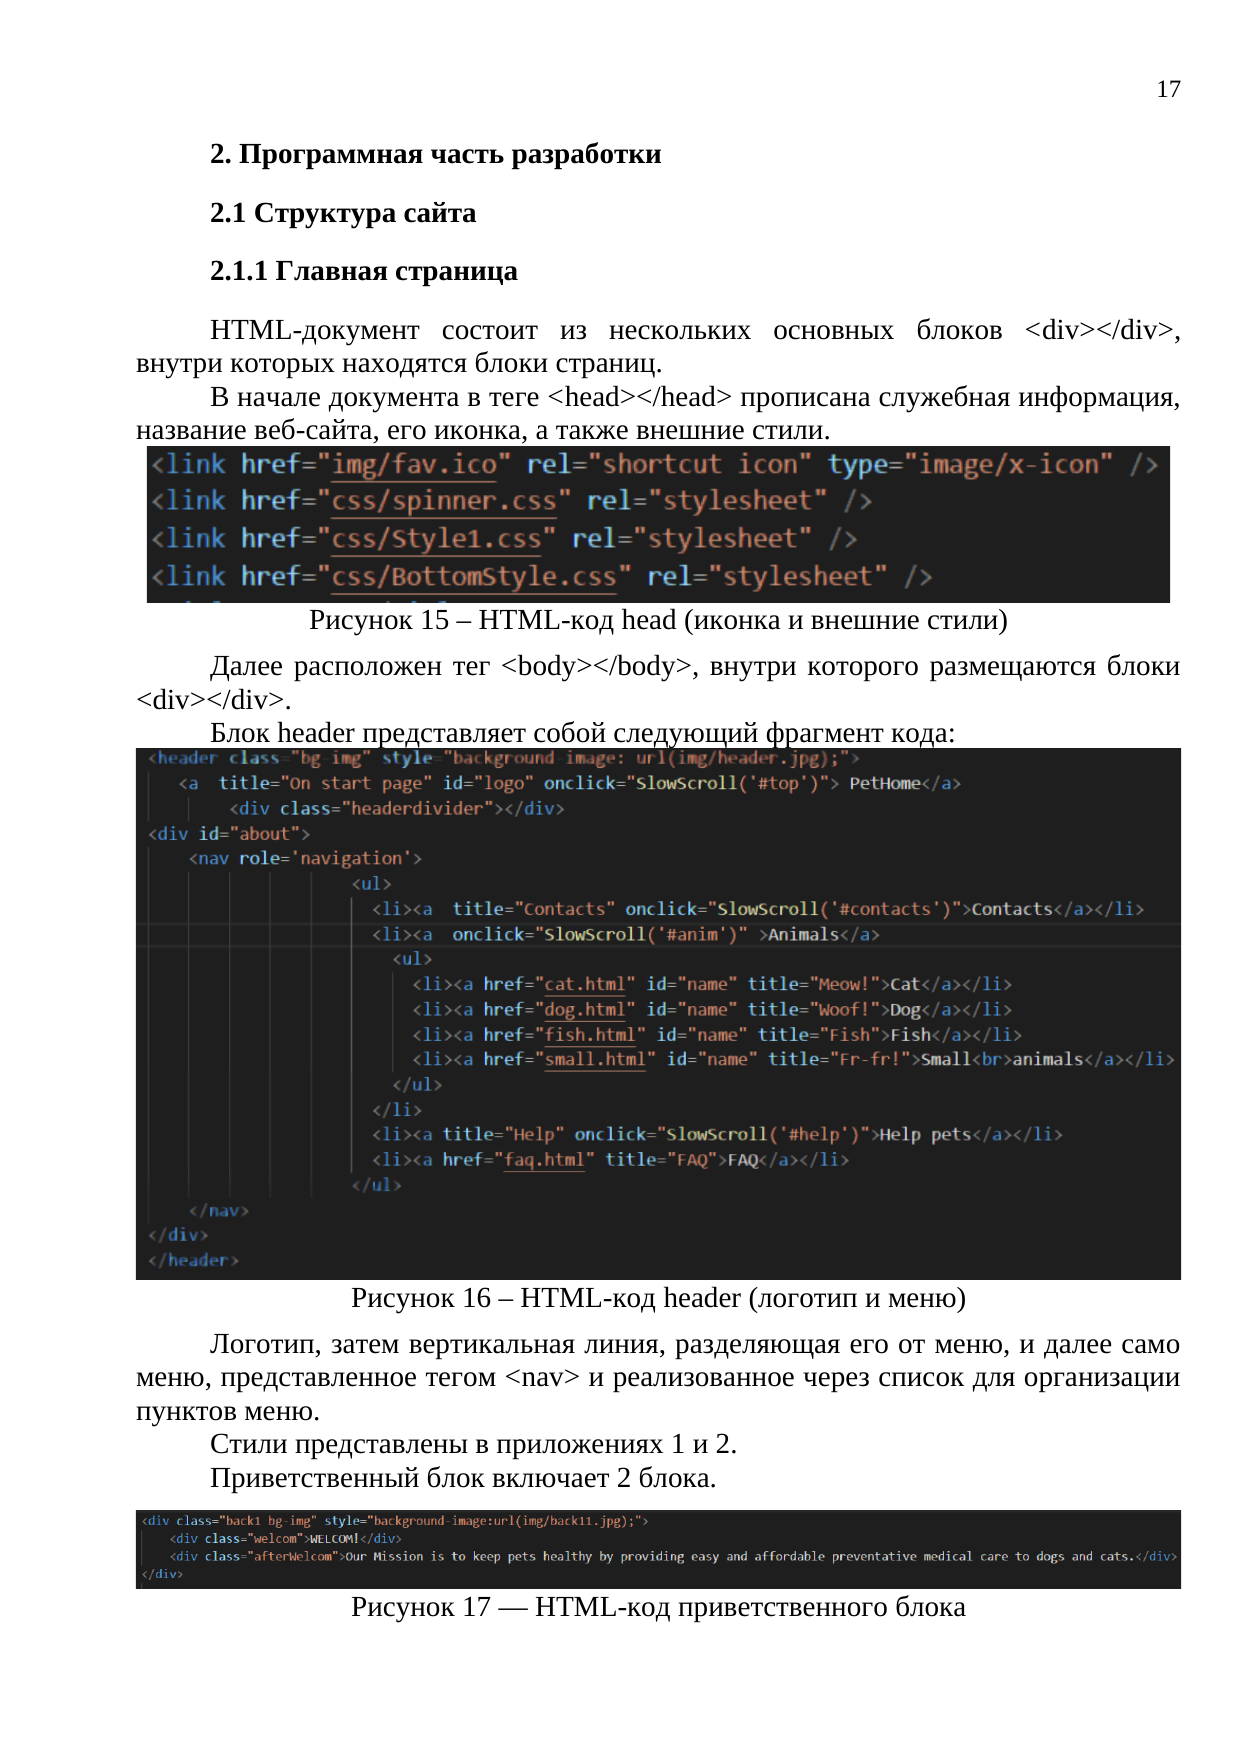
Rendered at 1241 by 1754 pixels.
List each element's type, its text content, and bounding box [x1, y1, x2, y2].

text Рисунок 15 – HTML-код head (иконка и внешние стили) [136, 602, 1181, 636]
subtitle 2.1 Структура сайта [136, 195, 1181, 228]
picture [146, 446, 1171, 603]
picture [135, 748, 1182, 1280]
subtitle 2.1.1 Главная страница [136, 253, 1181, 287]
text Рисунок 17 — HTML-код приветственного блока [136, 1589, 1181, 1622]
text Далее расположен тег <body></body>, внутри которого размещаются блоки <div></div>. [136, 648, 1181, 715]
text HTML-документ состоит из нескольких основных блоков <div></div>, внутри которых находятся блоки страниц. [136, 312, 1181, 379]
text Приветственный блок включает 2 блока. [136, 1460, 1181, 1494]
text Рисунок 16 – HTML-код header (логотип и меню) [136, 1280, 1181, 1313]
text Логотип, затем вертикальная линия, разделяющая его от меню, и далее само меню, представленное тегом <nav> и реализованное через список для организации пунктов меню. [136, 1326, 1181, 1427]
text Стили представлены в приложениях 1 и 2. [136, 1427, 1181, 1460]
picture [135, 1510, 1182, 1589]
text Блок header представляет собой следующий фрагмент кода: [136, 715, 1181, 748]
text 2. Программная часть разработки [136, 136, 1181, 170]
text В начале документа в теге <head></head> прописана служебная информация, название веб-сайта, его иконка, а также внешние стили. [136, 379, 1181, 446]
